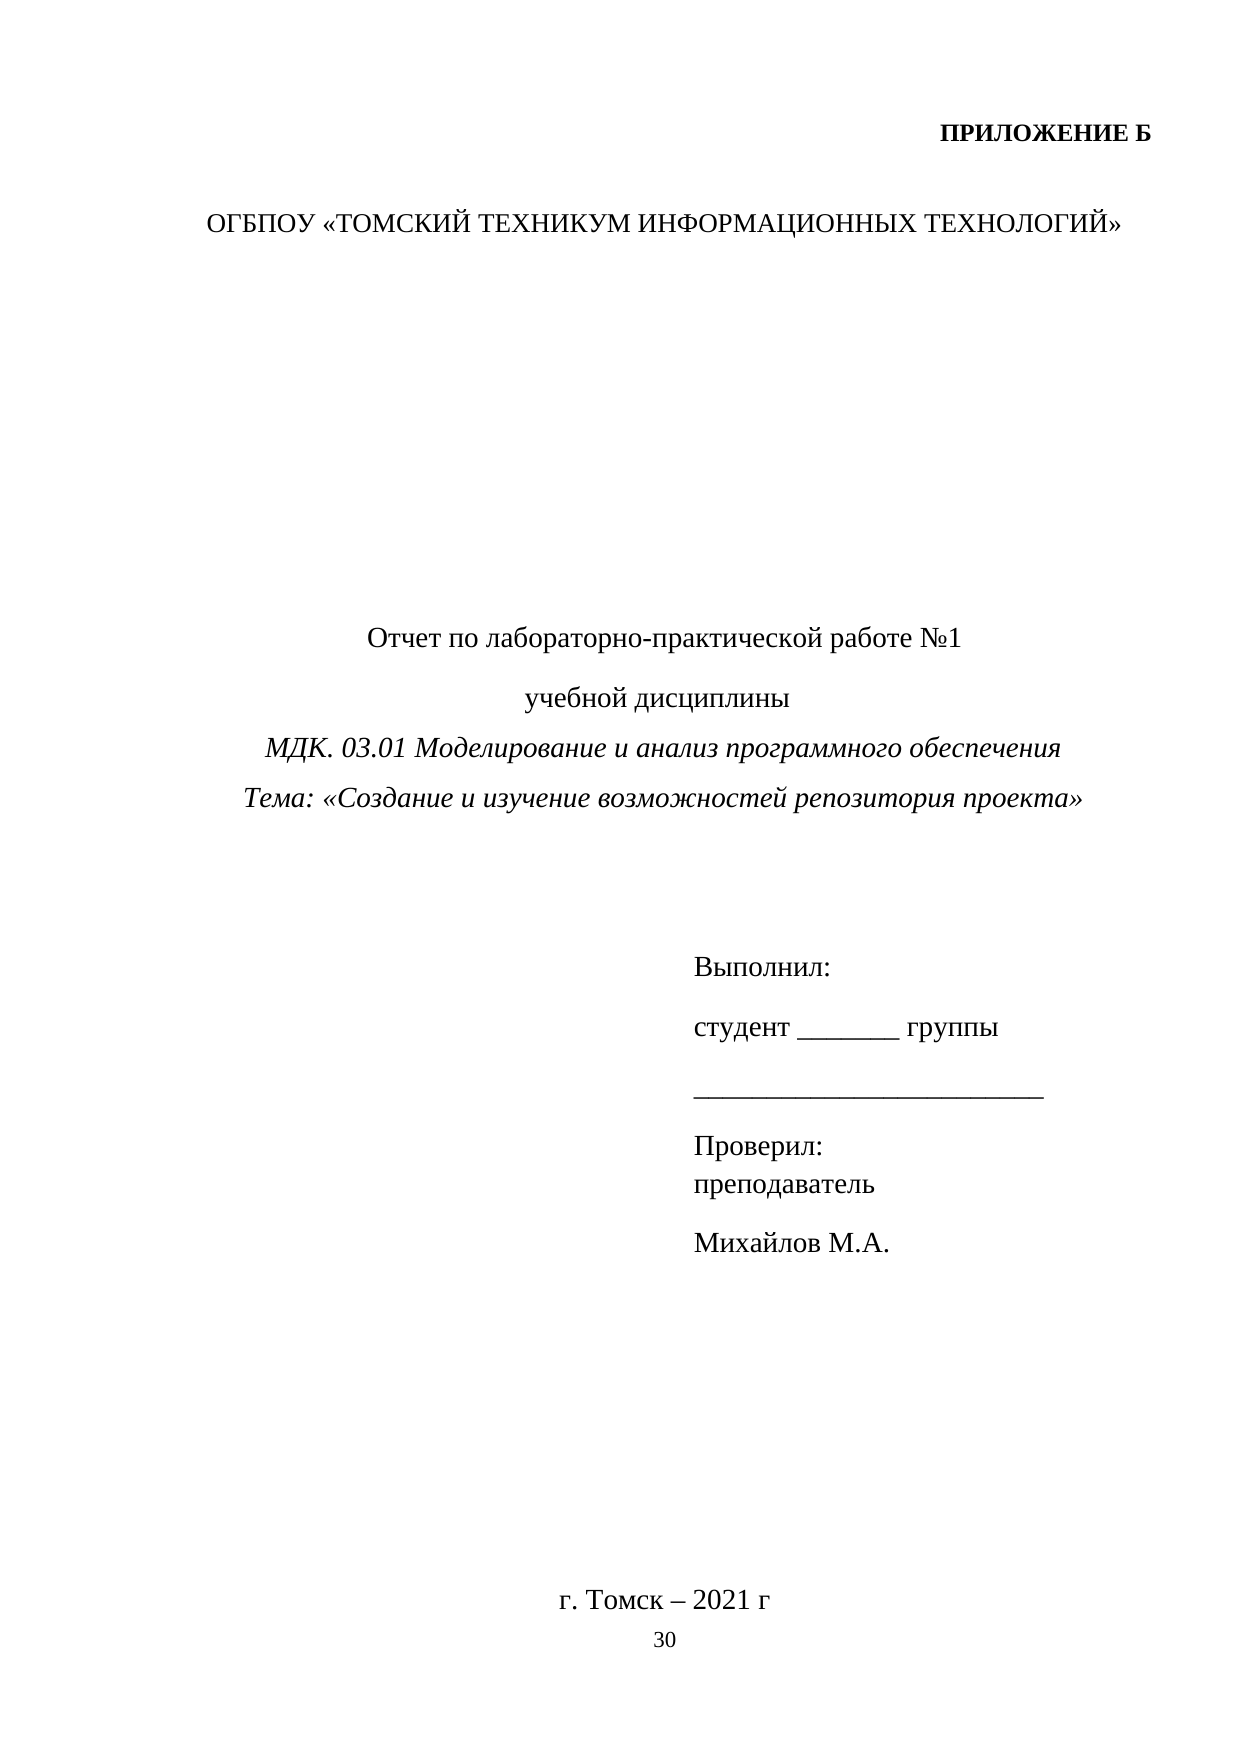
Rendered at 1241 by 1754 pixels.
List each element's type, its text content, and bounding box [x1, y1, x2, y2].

text Отчет по лабораторно-практической работе №1 [177, 620, 1152, 654]
text ОГБПОУ «ТОМСКИЙ ТЕХНИКУМ ИНФОРМАЦИОННЫХ ТЕХНОЛОГИЙ» [177, 172, 1152, 239]
text г. Томск – 2021 г [177, 1582, 1152, 1615]
text Проверил: преподаватель [693, 1128, 1152, 1200]
text Выполнил: [693, 949, 1152, 983]
text студент _______ группы [693, 1009, 1152, 1042]
text учебной дисциплины МДК. 03.01 Моделирование и анализ программного обеспечения [177, 680, 1152, 764]
text ________________________ [693, 1068, 1152, 1102]
subtitle ПРИЛОЖЕНИЕ Б [252, 118, 1152, 147]
text Михайлов М.А. [693, 1226, 1152, 1259]
text Тема: «Создание и изучение возможностей репозитория проекта» [177, 780, 1152, 814]
